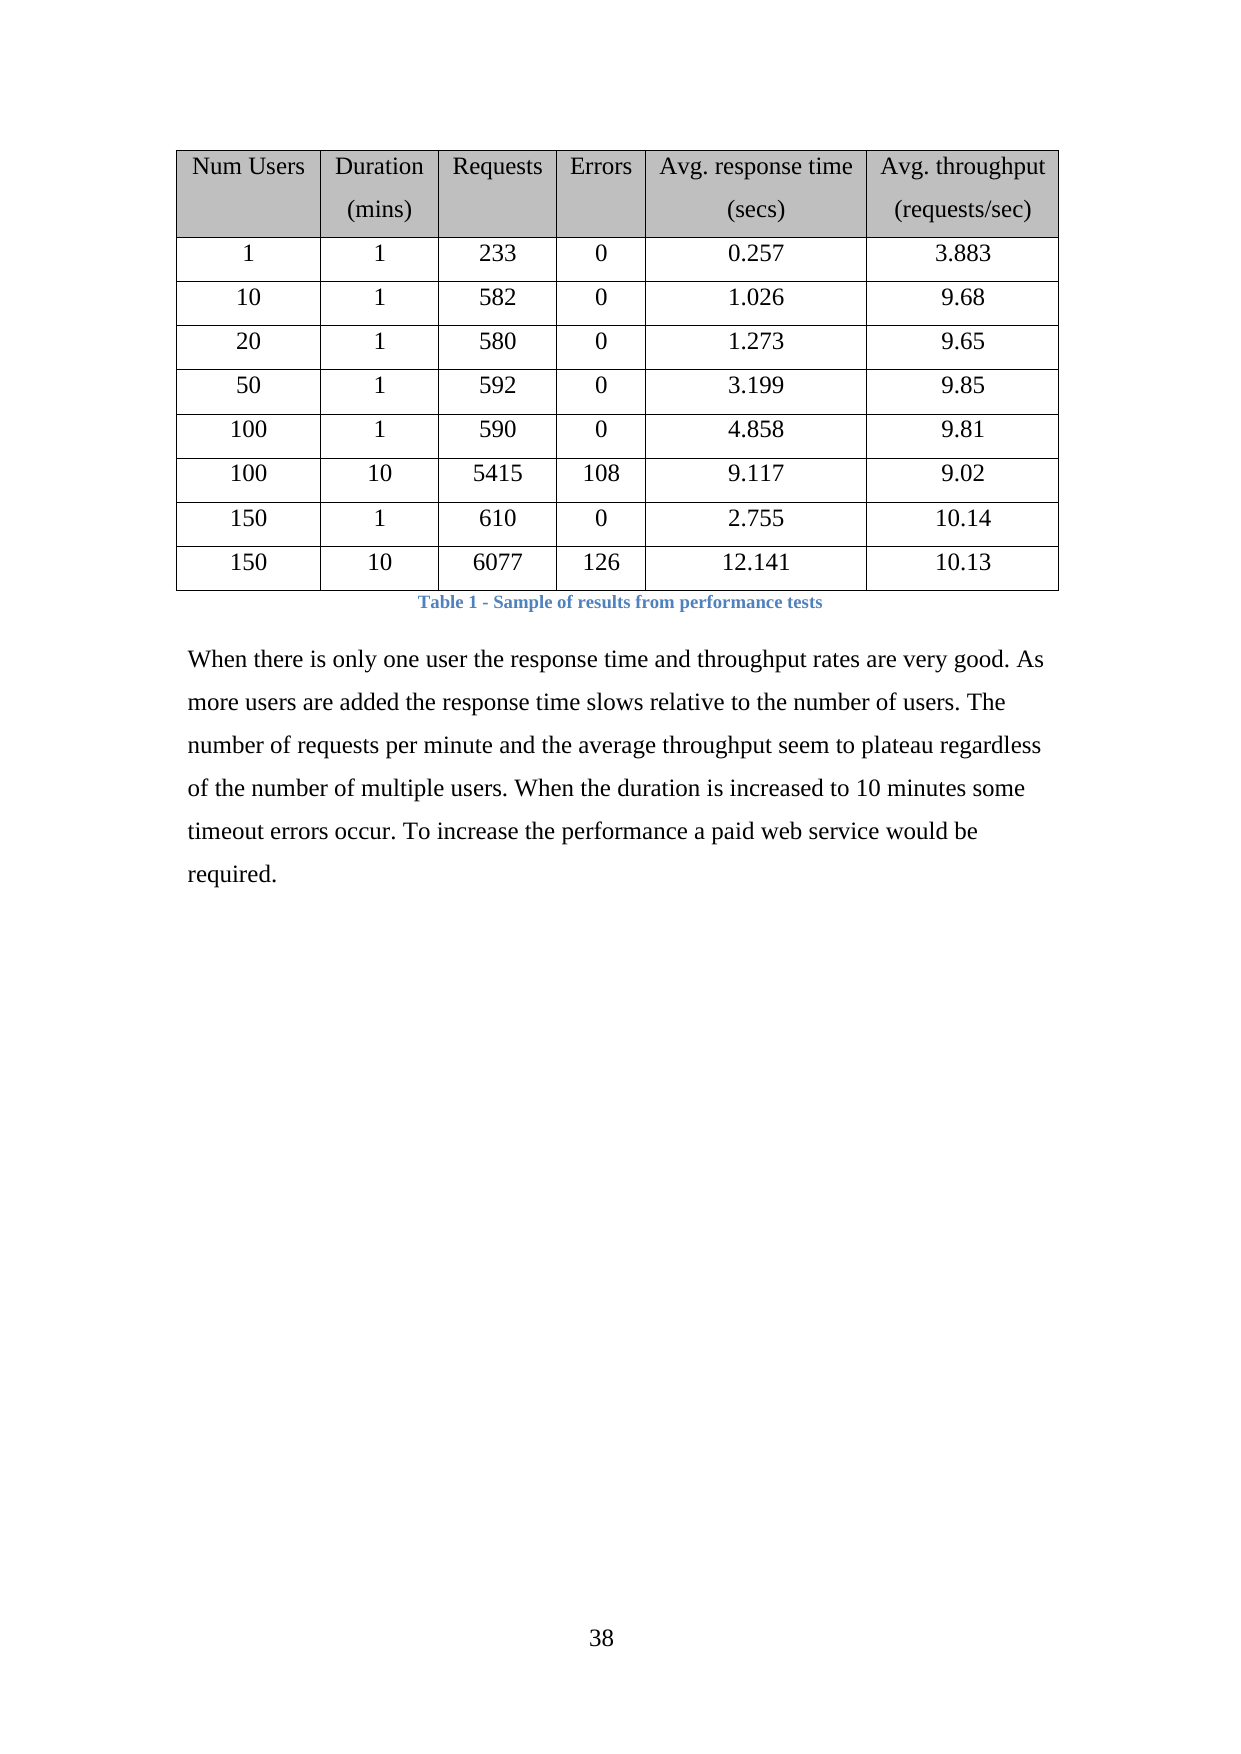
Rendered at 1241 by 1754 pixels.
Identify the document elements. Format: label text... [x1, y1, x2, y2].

table_cell 108 [557, 459, 645, 502]
table_cell 9.117 [646, 459, 866, 502]
table_cell 2.755 [646, 503, 866, 546]
table_cell 10.14 [867, 503, 1058, 546]
table_header Duration (mins) [321, 151, 438, 237]
table_cell 1 [321, 415, 438, 457]
table_cell 9.85 [867, 370, 1058, 413]
table_cell 126 [557, 547, 645, 590]
table_cell 10 [177, 282, 320, 325]
table_cell 590 [439, 415, 556, 457]
table_cell 1 [321, 326, 438, 369]
table_cell 1 [321, 238, 438, 281]
table_cell 0 [557, 238, 645, 281]
table_cell 3.883 [867, 238, 1058, 281]
table_cell 10 [321, 547, 438, 590]
table_cell 0 [557, 326, 645, 369]
table_cell 610 [439, 503, 556, 546]
table_cell 10 [321, 459, 438, 502]
table_header Avg. response time (secs) [646, 151, 866, 237]
table_cell 1 [321, 282, 438, 325]
table_cell 592 [439, 370, 556, 413]
table_cell 50 [177, 370, 320, 413]
table_cell 9.02 [867, 459, 1058, 502]
table_cell 0 [557, 415, 645, 457]
table_cell 6077 [439, 547, 556, 590]
table_header Avg. throughput (requests/sec) [867, 151, 1058, 237]
table_header Errors [557, 151, 645, 237]
table_cell 1.026 [646, 282, 866, 325]
table_cell 1 [177, 238, 320, 281]
table_cell 1 [321, 370, 438, 413]
table_cell 0 [557, 503, 645, 546]
text When there is only one user the response time and throughput rates are very good. As more users are added the response time slows relative to the number of users. The number of requests per minute and the average throughput seem to plateau regardless of the number of multiple users. When the duration is increased to 10 minutes some timeout errors occur. To increase the performance a paid web service would be required. [187, 644, 1053, 888]
table_header Requests [439, 151, 556, 237]
table_cell 4.858 [646, 415, 866, 457]
table_cell 0.257 [646, 238, 866, 281]
table_cell 0 [557, 282, 645, 325]
table_cell 100 [177, 415, 320, 457]
table_cell 12.141 [646, 547, 866, 590]
table_cell 9.65 [867, 326, 1058, 369]
table_cell 10.13 [867, 547, 1058, 590]
table_cell 580 [439, 326, 556, 369]
table_cell 9.81 [867, 415, 1058, 457]
table_cell 0 [557, 370, 645, 413]
table_cell 20 [177, 326, 320, 369]
table_cell 582 [439, 282, 556, 325]
table_cell 1 [321, 503, 438, 546]
text Table 1 - Sample of results from performance tests [187, 591, 1053, 612]
table_cell 100 [177, 459, 320, 502]
table_header Num Users [177, 151, 320, 237]
table_cell 150 [177, 547, 320, 590]
table_cell 3.199 [646, 370, 866, 413]
table_cell 9.68 [867, 282, 1058, 325]
table_cell 233 [439, 238, 556, 281]
table_cell 1.273 [646, 326, 866, 369]
table_cell 150 [177, 503, 320, 546]
table_cell 5415 [439, 459, 556, 502]
